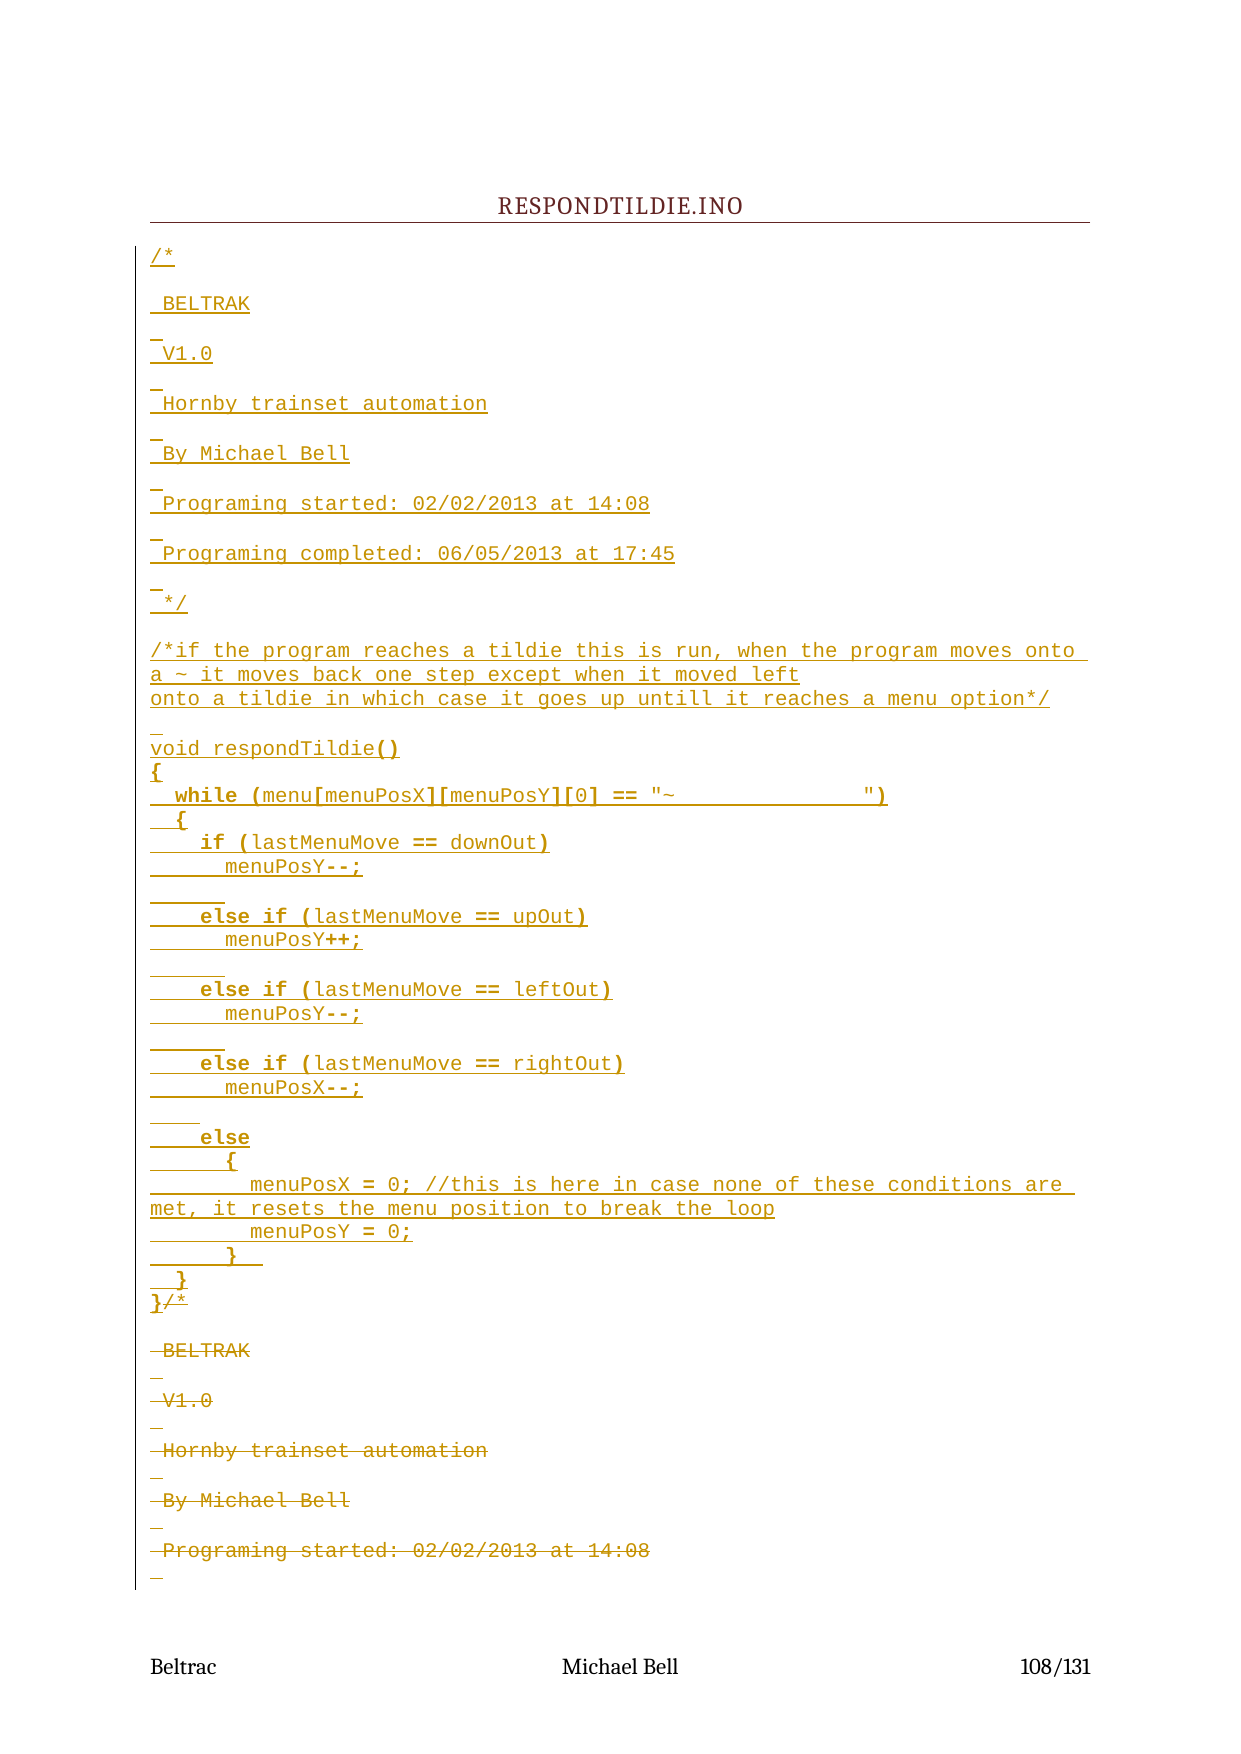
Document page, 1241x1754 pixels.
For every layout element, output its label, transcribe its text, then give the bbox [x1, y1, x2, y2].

subtitle respondTildie.ino [150, 192, 1090, 222]
